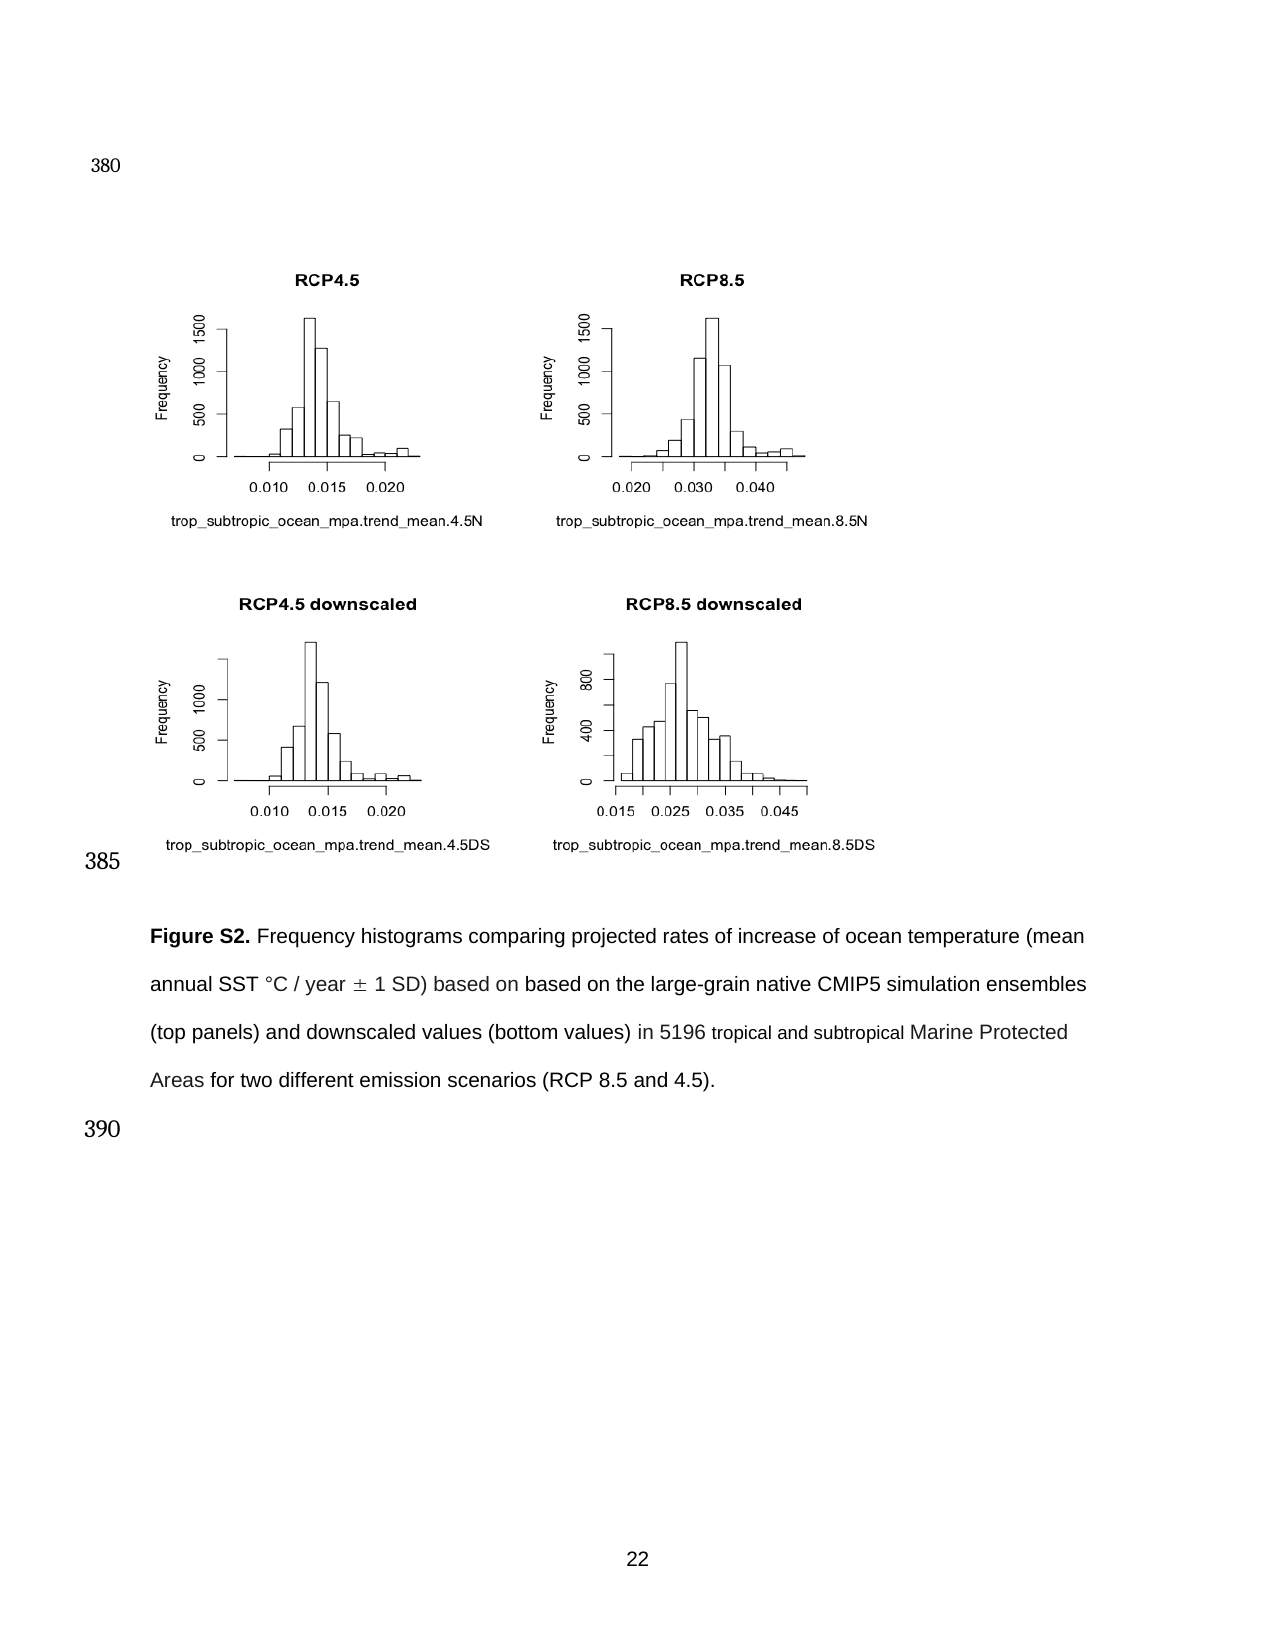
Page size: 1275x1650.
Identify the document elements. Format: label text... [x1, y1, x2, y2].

picture [150, 569, 923, 870]
picture [150, 245, 921, 546]
text Figure S2. Frequency histograms comparing projected rates of increase of ocean temperature (mean annual SST °C / year 1 SD) based on based on the large-grain native CMIP5 simulation ensembles (top panels) and downscaled values (bottom values) in 5196 tropical and subtropical Marine Protected Areas for two different emission scenarios (RCP 8.5 and 4.5). [150, 923, 1125, 1091]
